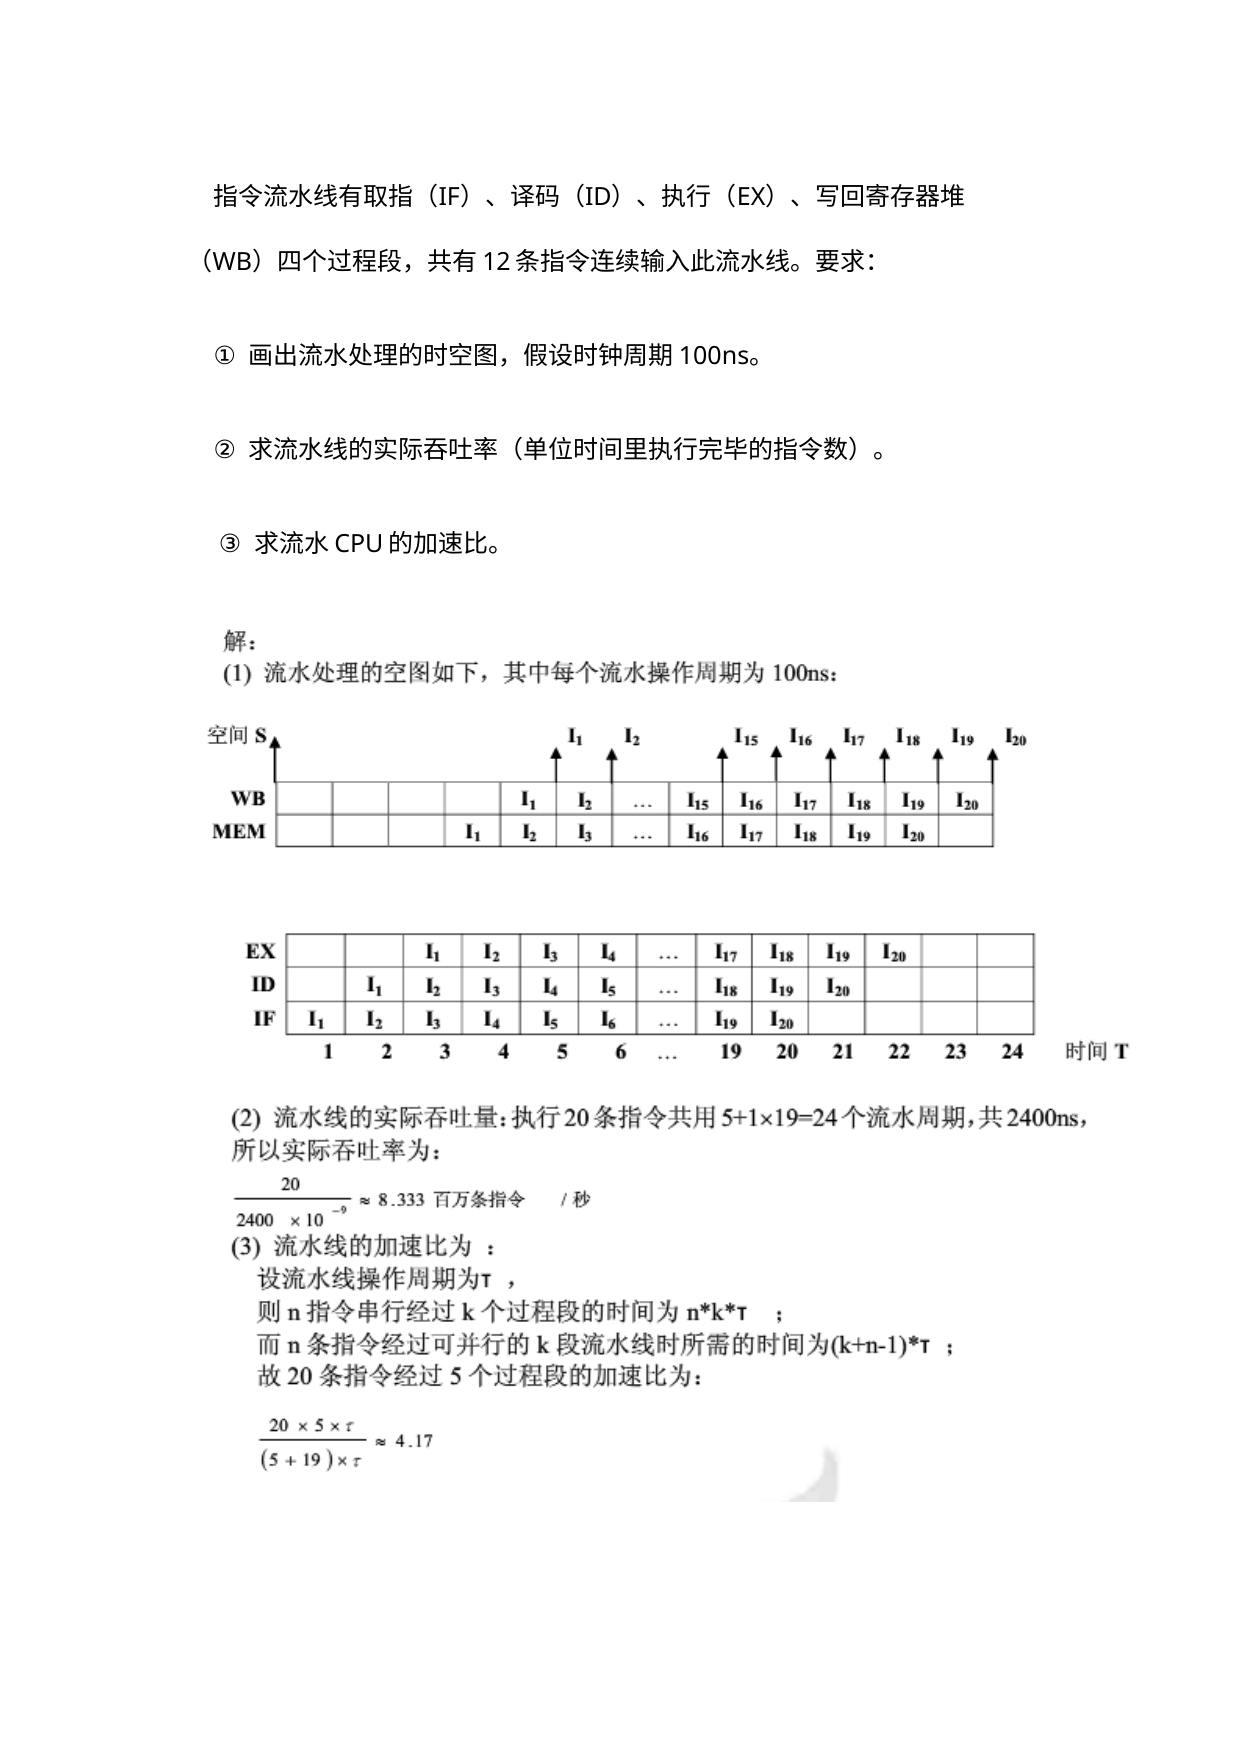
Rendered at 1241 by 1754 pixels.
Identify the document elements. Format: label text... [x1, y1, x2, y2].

text 指令流水线有取指（IF）、译码（ID）、执行（EX）、写回寄存器堆（WB）四个过程段，共有12条指令连续输入此流水线。要求： [187, 162, 1053, 292]
picture [187, 609, 1052, 891]
text ③ 求流水CPU的加速比。 [187, 509, 1053, 574]
text ② 求流水线的实际吞吐率（单位时间里执行完毕的指令数）。 [187, 415, 1053, 480]
picture [187, 907, 1147, 1502]
text ① 画出流水处理的时空图，假设时钟周期100ns。 [187, 321, 1053, 386]
